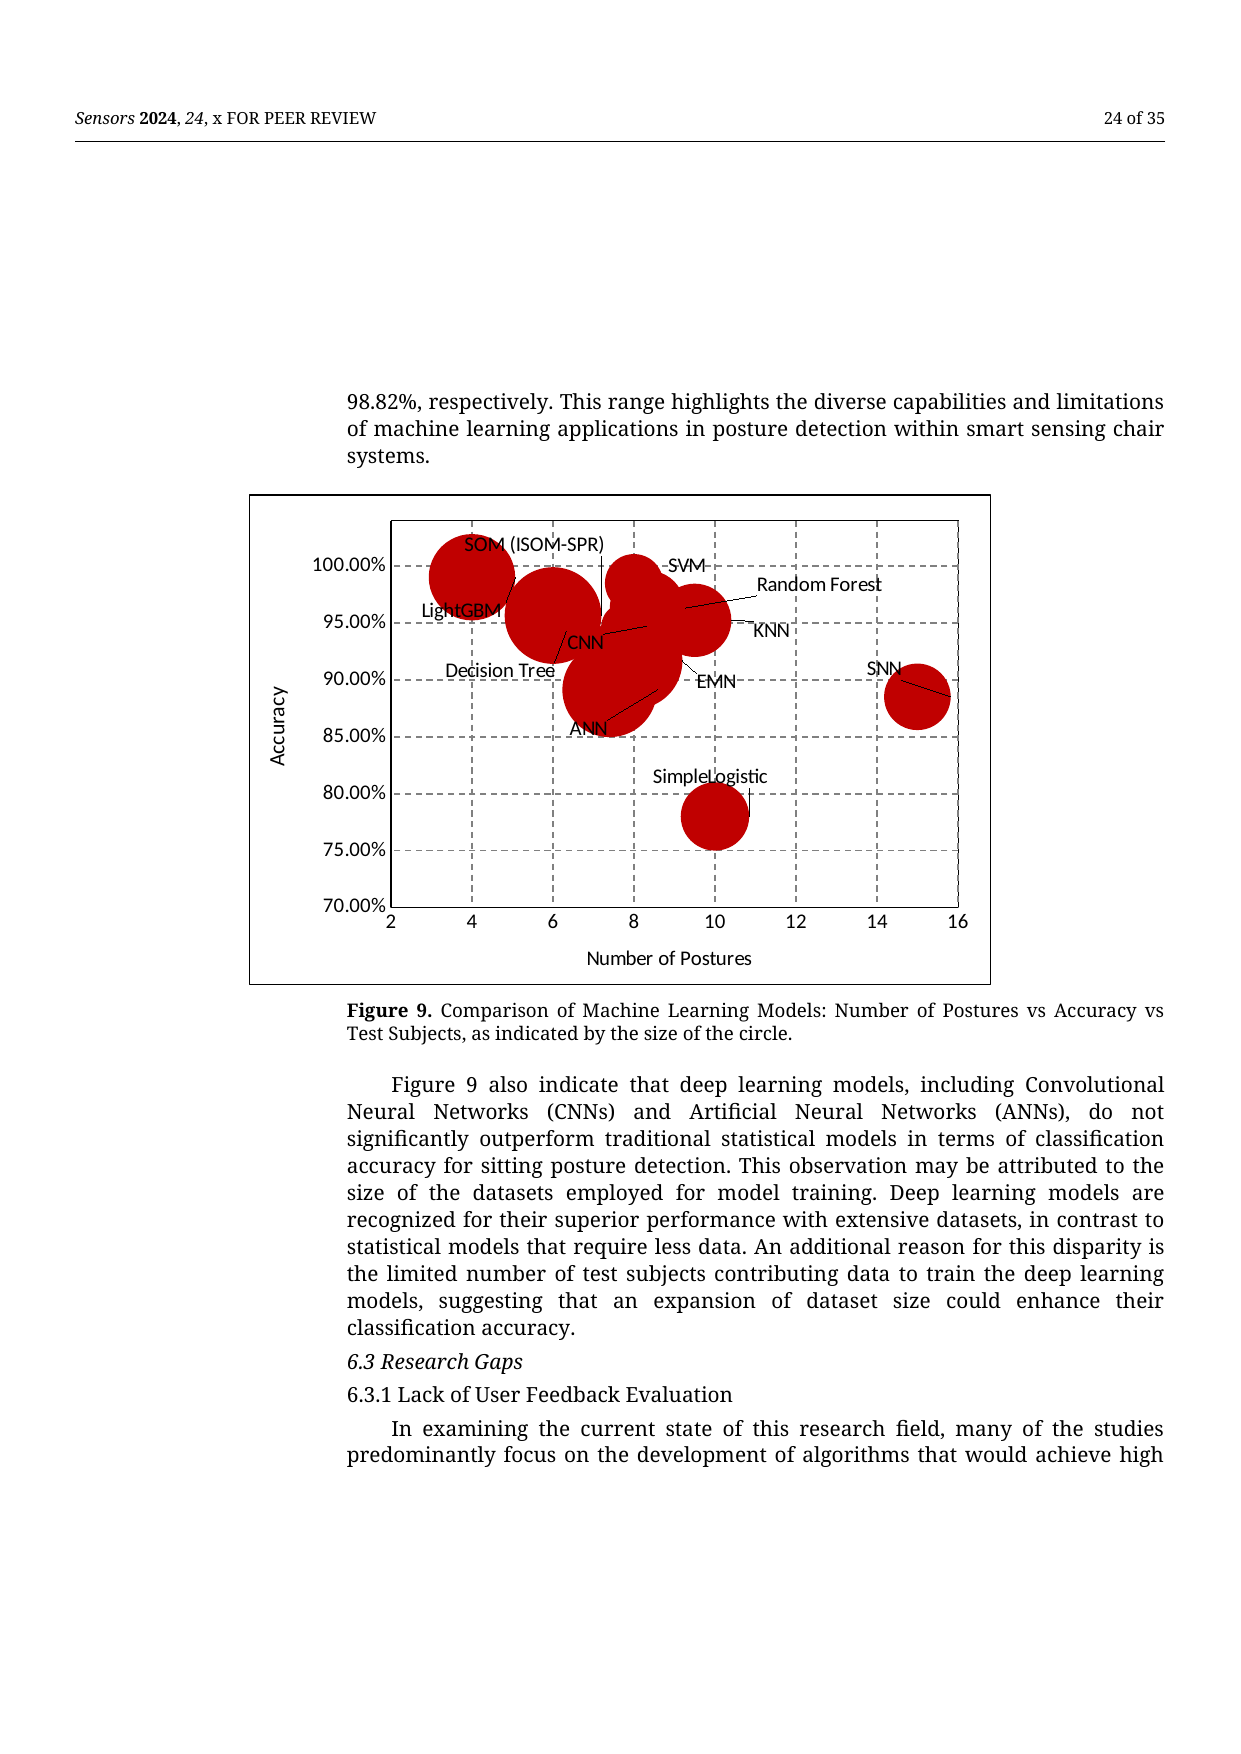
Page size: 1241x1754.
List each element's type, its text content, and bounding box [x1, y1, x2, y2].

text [347, 388, 1165, 469]
text Figure 9. Comparison of Machine Learning Models: Number of Postures vs Accuracy vs Test Subjects, as indicated by the size of the circle. [347, 998, 1165, 1046]
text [347, 1414, 1165, 1469]
subtitle 6.3.1 Lack of User Feedback Evaluation [347, 1381, 1165, 1408]
text Figure 9 also indicate that deep learning models, including Convolutional Neural Networks (CNNs) and Artificial Neural Networks (ANNs), do not significantly outperform traditional statistical models in terms of classification accuracy for sitting posture detection. This observation may be attributed to the size of the datasets employed for model training. Deep learning models are recognized for their superior performance with extensive datasets, in contrast to statistical models that require less data. An additional reason for this disparity is the limited number of test subjects contributing data to train the deep learning models, suggesting that an expansion of dataset size could enhance their classification accuracy. [347, 1071, 1165, 1342]
subtitle 6.3 Research Gaps [347, 1348, 1165, 1375]
